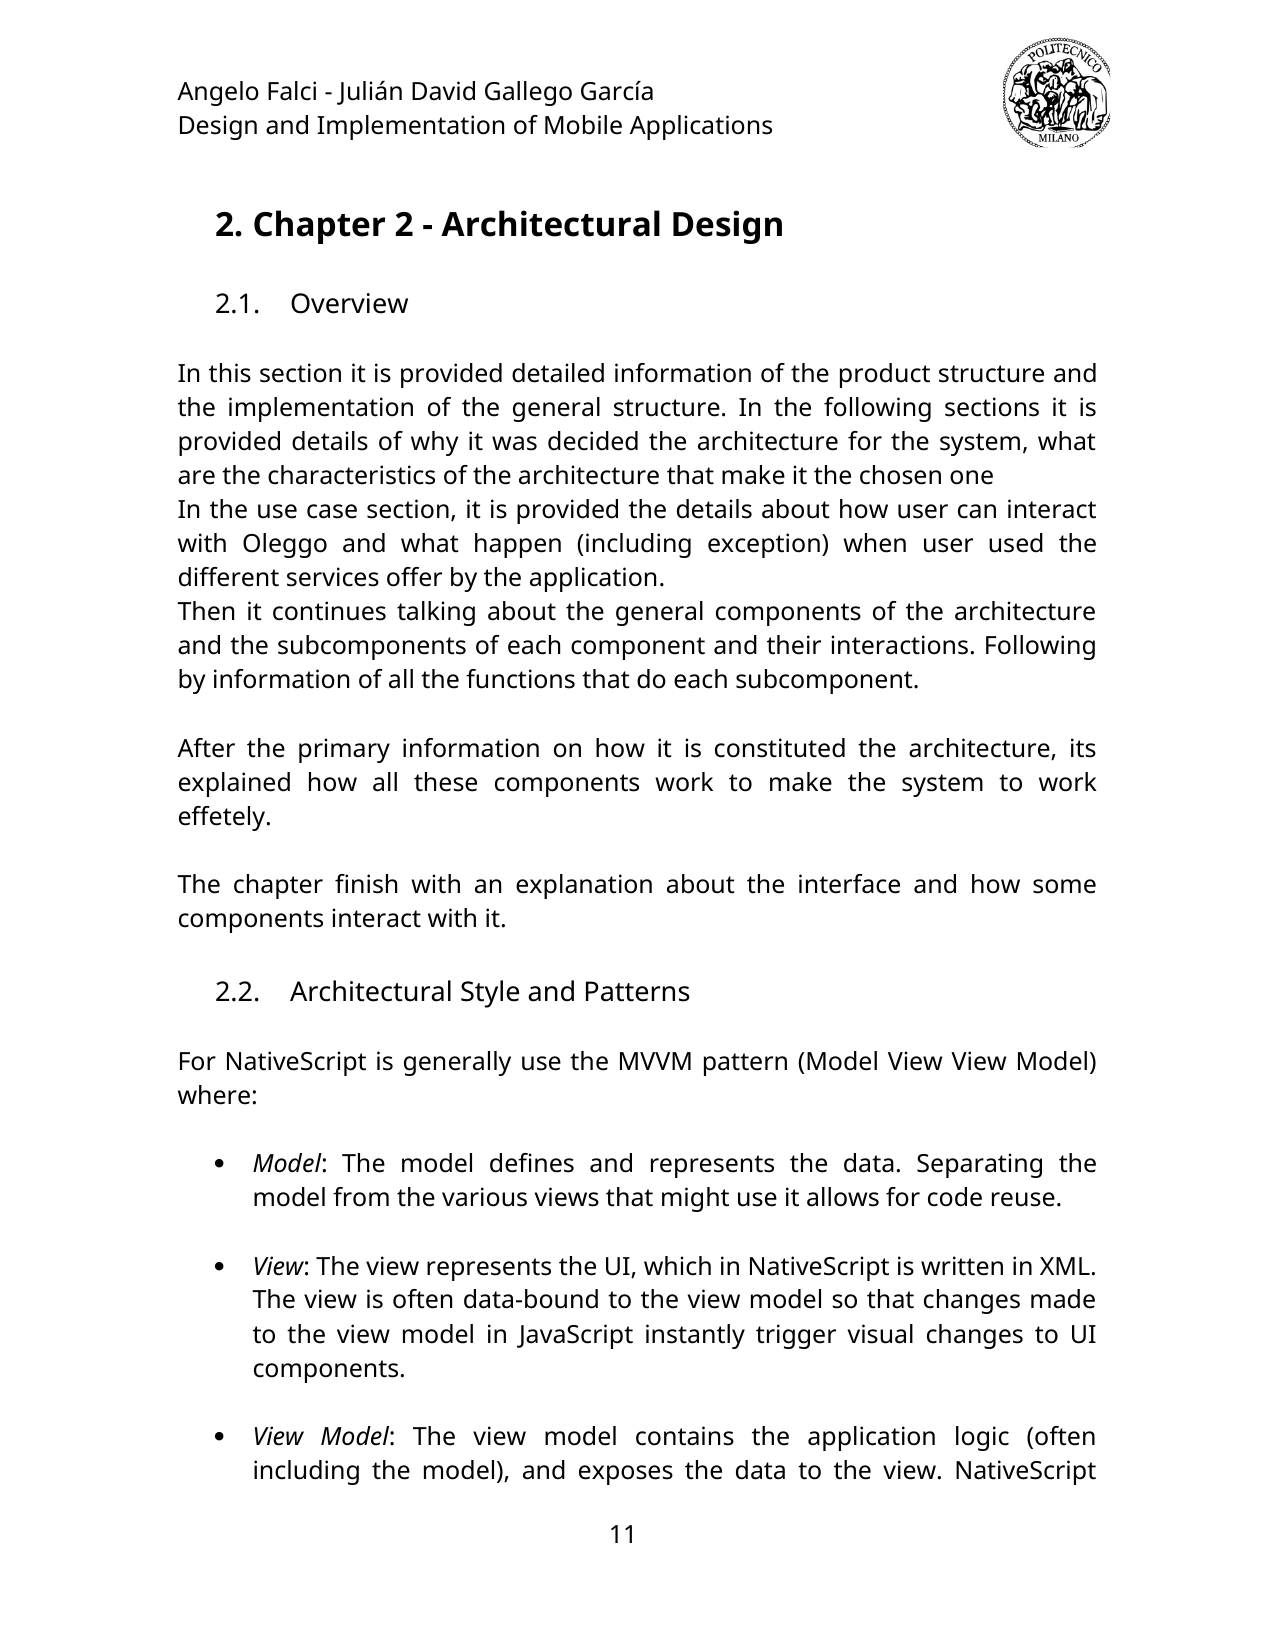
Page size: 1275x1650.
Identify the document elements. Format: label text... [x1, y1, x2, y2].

text For NativeScript is generally use the MVVM pattern (Model View View Model) where: [177, 1044, 1098, 1112]
text Then it continues talking about the general components of the architecture and the subcomponents of each component and their interactions. Following by information of all the functions that do each subcomponent. [177, 594, 1098, 696]
subtitle Chapter 2 - Architectural Design [215, 201, 1098, 246]
text The chapter finish with an explanation about the interface and how some components interact with it. [177, 866, 1098, 934]
text In this section it is provided detailed information of the product structure and the implementation of the general structure. In the following sections it is provided details of why it was decided the architecture for the system, what are the characteristics of the architecture that make it the chosen one [177, 356, 1098, 492]
list Model: The model defines and represents the data. Separating the model from the various views that might use it allows for code reuse. [215, 1146, 1098, 1214]
text In the use case section, it is provided the details about how user can interact with Oleggo and what happen (including exception) when user used the different services offer by the application. [177, 492, 1098, 594]
subtitle Overview [215, 284, 1098, 321]
picture [1001, 37, 1110, 146]
text After the primary information on how it is constituted the architecture, its explained how all these components work to make the system to work effetely. [177, 730, 1098, 832]
subtitle Architectural Style and Patterns [215, 973, 1098, 1010]
list View: The view represents the UI, which in NativeScript is written in XML. The view is often data-bound to the view model so that changes made to the view model in JavaScript instantly trigger visual changes to UI components. [215, 1248, 1098, 1384]
